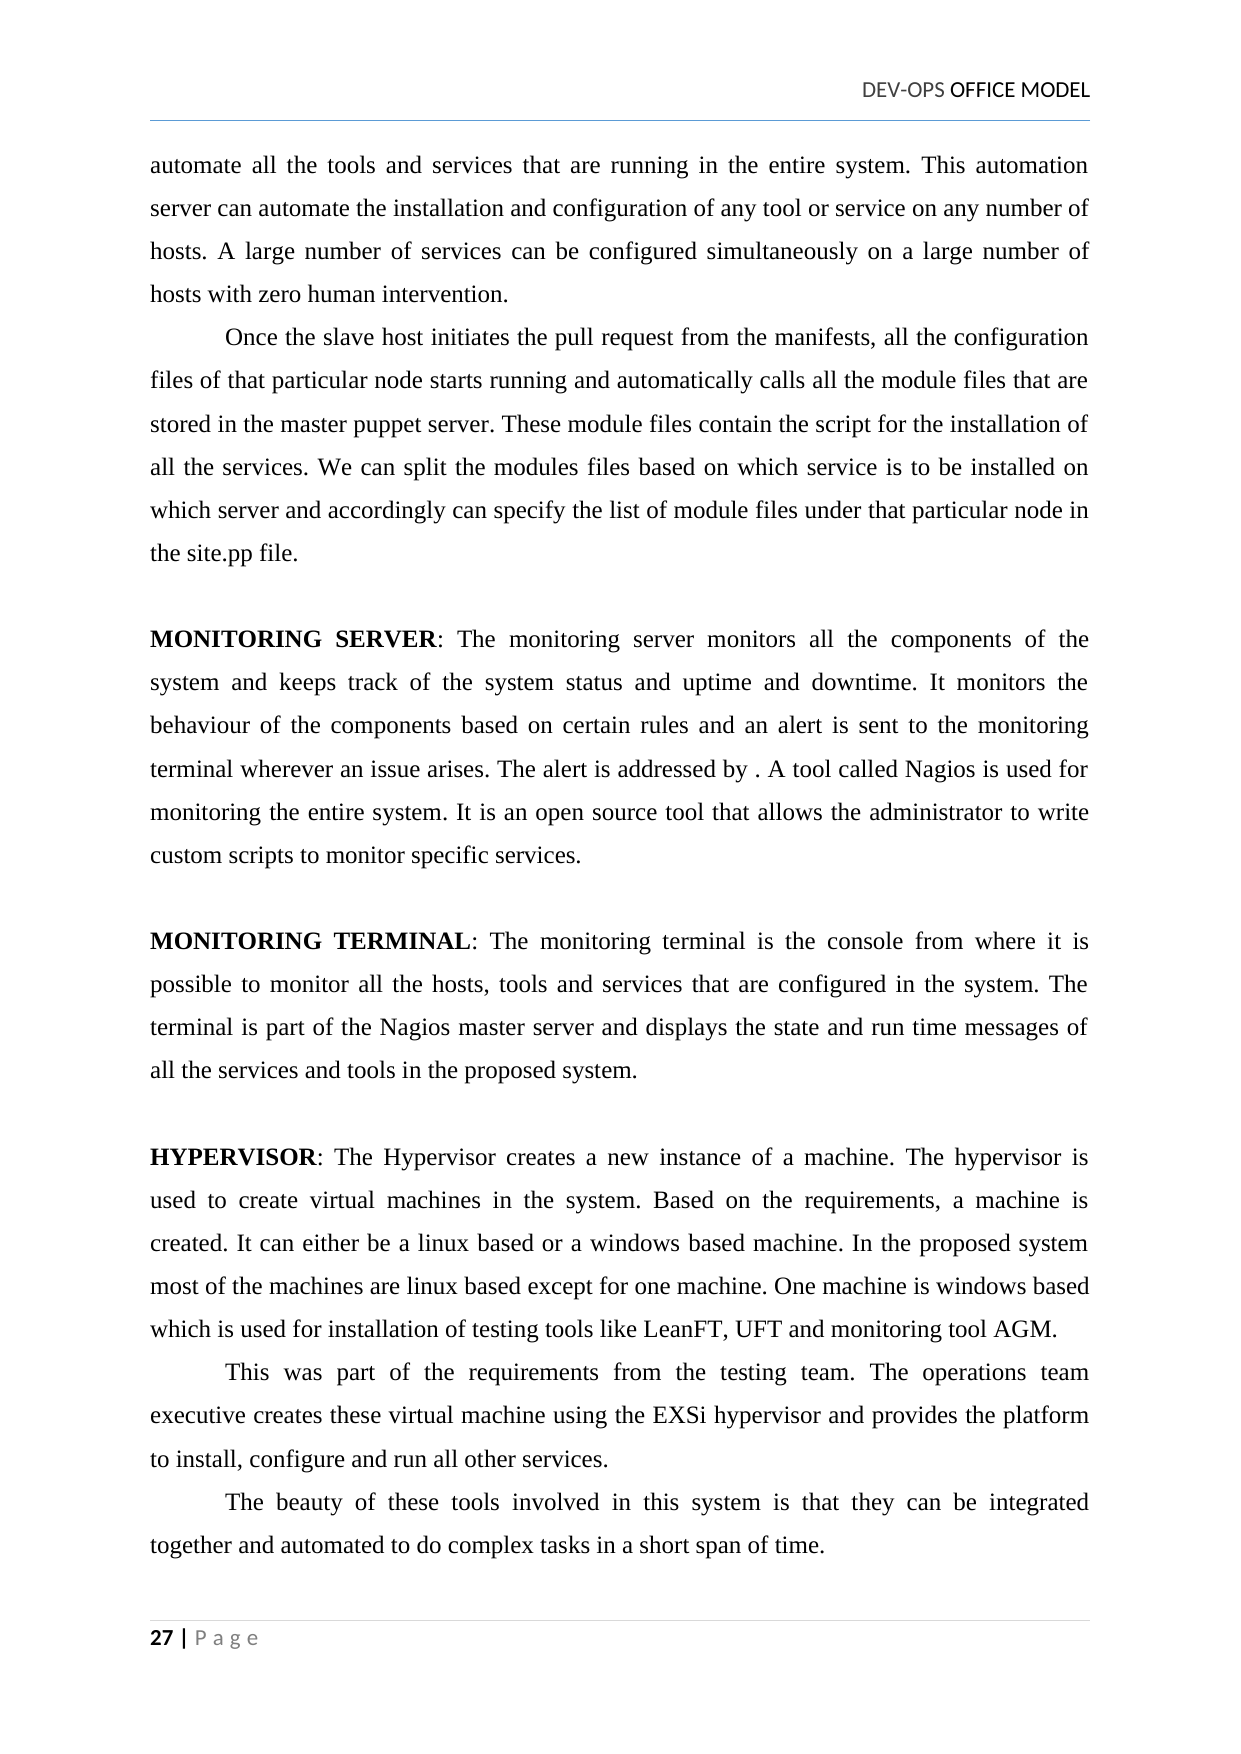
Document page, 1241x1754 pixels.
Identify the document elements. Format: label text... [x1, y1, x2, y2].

text MONITORING TERMINAL: The monitoring terminal is the console from where it is possible to monitor all the hosts, tools and services that are configured in the system. The terminal is part of the Nagios master server and displays the state and run time messages of all the services and tools in the proposed system. [150, 926, 1090, 1084]
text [150, 150, 1090, 308]
text This was part of the requirements from the testing team. The operations team executive creates these virtual machine using the EXSi hypervisor and provides the platform to install, configure and run all other services. [150, 1357, 1090, 1472]
text The beauty of these tools involved in this system is that they can be integrated together and automated to do complex tasks in a short span of time. [150, 1487, 1090, 1559]
text MONITORING SERVER: The monitoring server monitors all the components of the system and keeps track of the system status and uptime and downtime. It monitors the behaviour of the components based on certain rules and an alert is sent to the monitoring terminal wherever an issue arises. The alert is addressed by . A tool called Nagios is used for monitoring the entire system. It is an open source tool that allows the administrator to write custom scripts to monitor specific services. [150, 624, 1090, 869]
text Once the slave host initiates the pull request from the manifests, all the configuration files of that particular node starts running and automatically calls all the module files that are stored in the master puppet server. These module files contain the script for the installation of all the services. We can split the modules files based on which service is to be installed on which server and accordingly can specify the list of module files under that particular node in the site.pp file. [150, 322, 1090, 567]
text HYPERVISOR: The Hypervisor creates a new instance of a machine. The hypervisor is used to create virtual machines in the system. Based on the requirements, a machine is created. It can either be a linux based or a windows based machine. In the proposed system most of the machines are linux based except for one machine. One machine is windows based which is used for installation of testing tools like LeanFT, UFT and monitoring tool AGM. [150, 1142, 1090, 1343]
